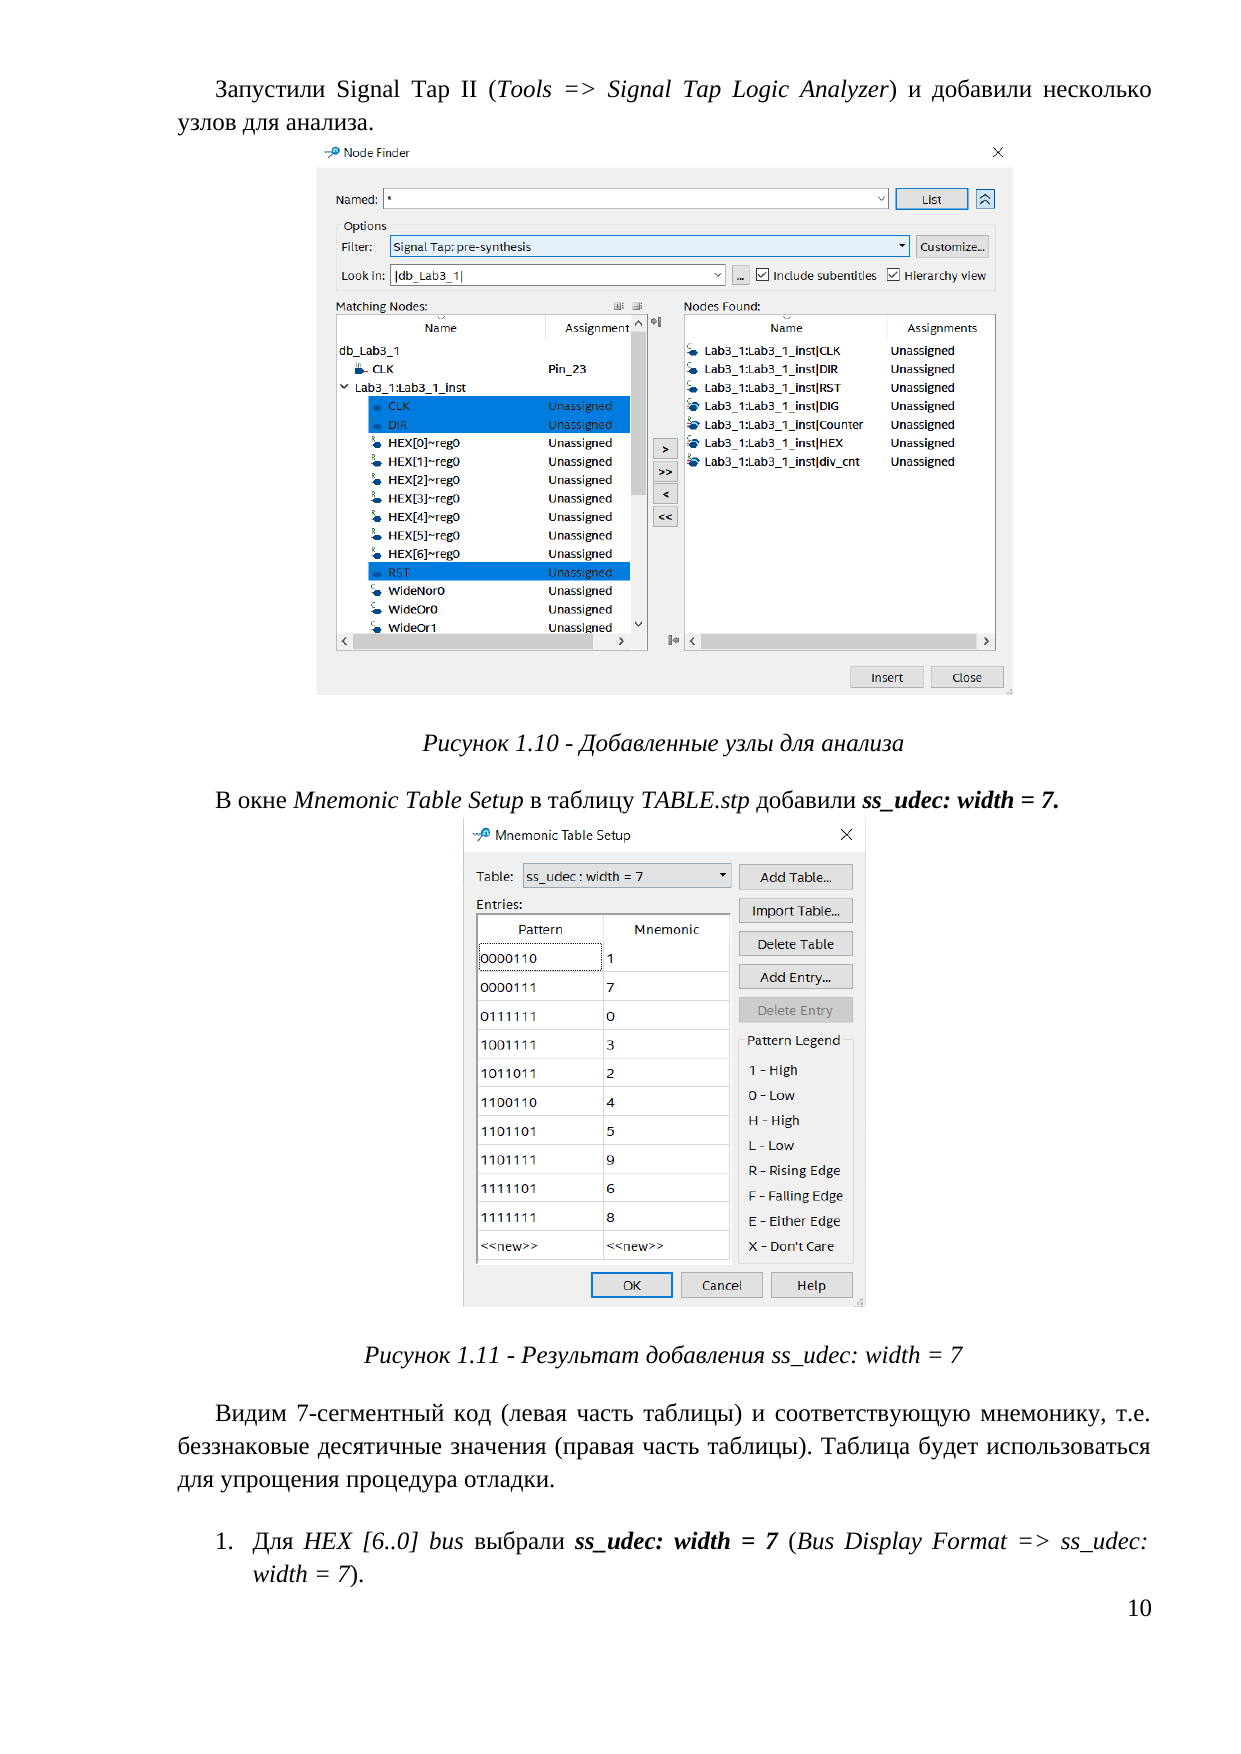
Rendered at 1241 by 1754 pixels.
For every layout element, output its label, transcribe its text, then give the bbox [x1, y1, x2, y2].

picture [463, 818, 866, 1307]
text В окне Mnemonic Table Setup в таблицу TABLE.stp добавили ss_udec: width = 7. [177, 786, 1152, 814]
list Для HEX [6..0] bus выбрали ss_udec: width = 7 (Bus Display Format => ss_udec: width = 7). [215, 1526, 1152, 1588]
text Рисунок 1.11 - Результат добавления ss_udec: width = 7 [177, 1340, 1152, 1369]
text Запустили Signal Tap II (Tools => Signal Tap Logic Analyzer) и добавили несколько узлов для анализа. [177, 74, 1152, 136]
picture [316, 140, 1013, 695]
text Видим 7-сегментный код (левая часть таблицы) и соответствующую мнемонику, т.е. беззнаковые десятичные значения (правая часть таблицы). Таблица будет использоваться для упрощения процедура отладки. [177, 1398, 1152, 1493]
text Рисунок 1.10 - Добавленные узлы для анализа [177, 728, 1152, 756]
